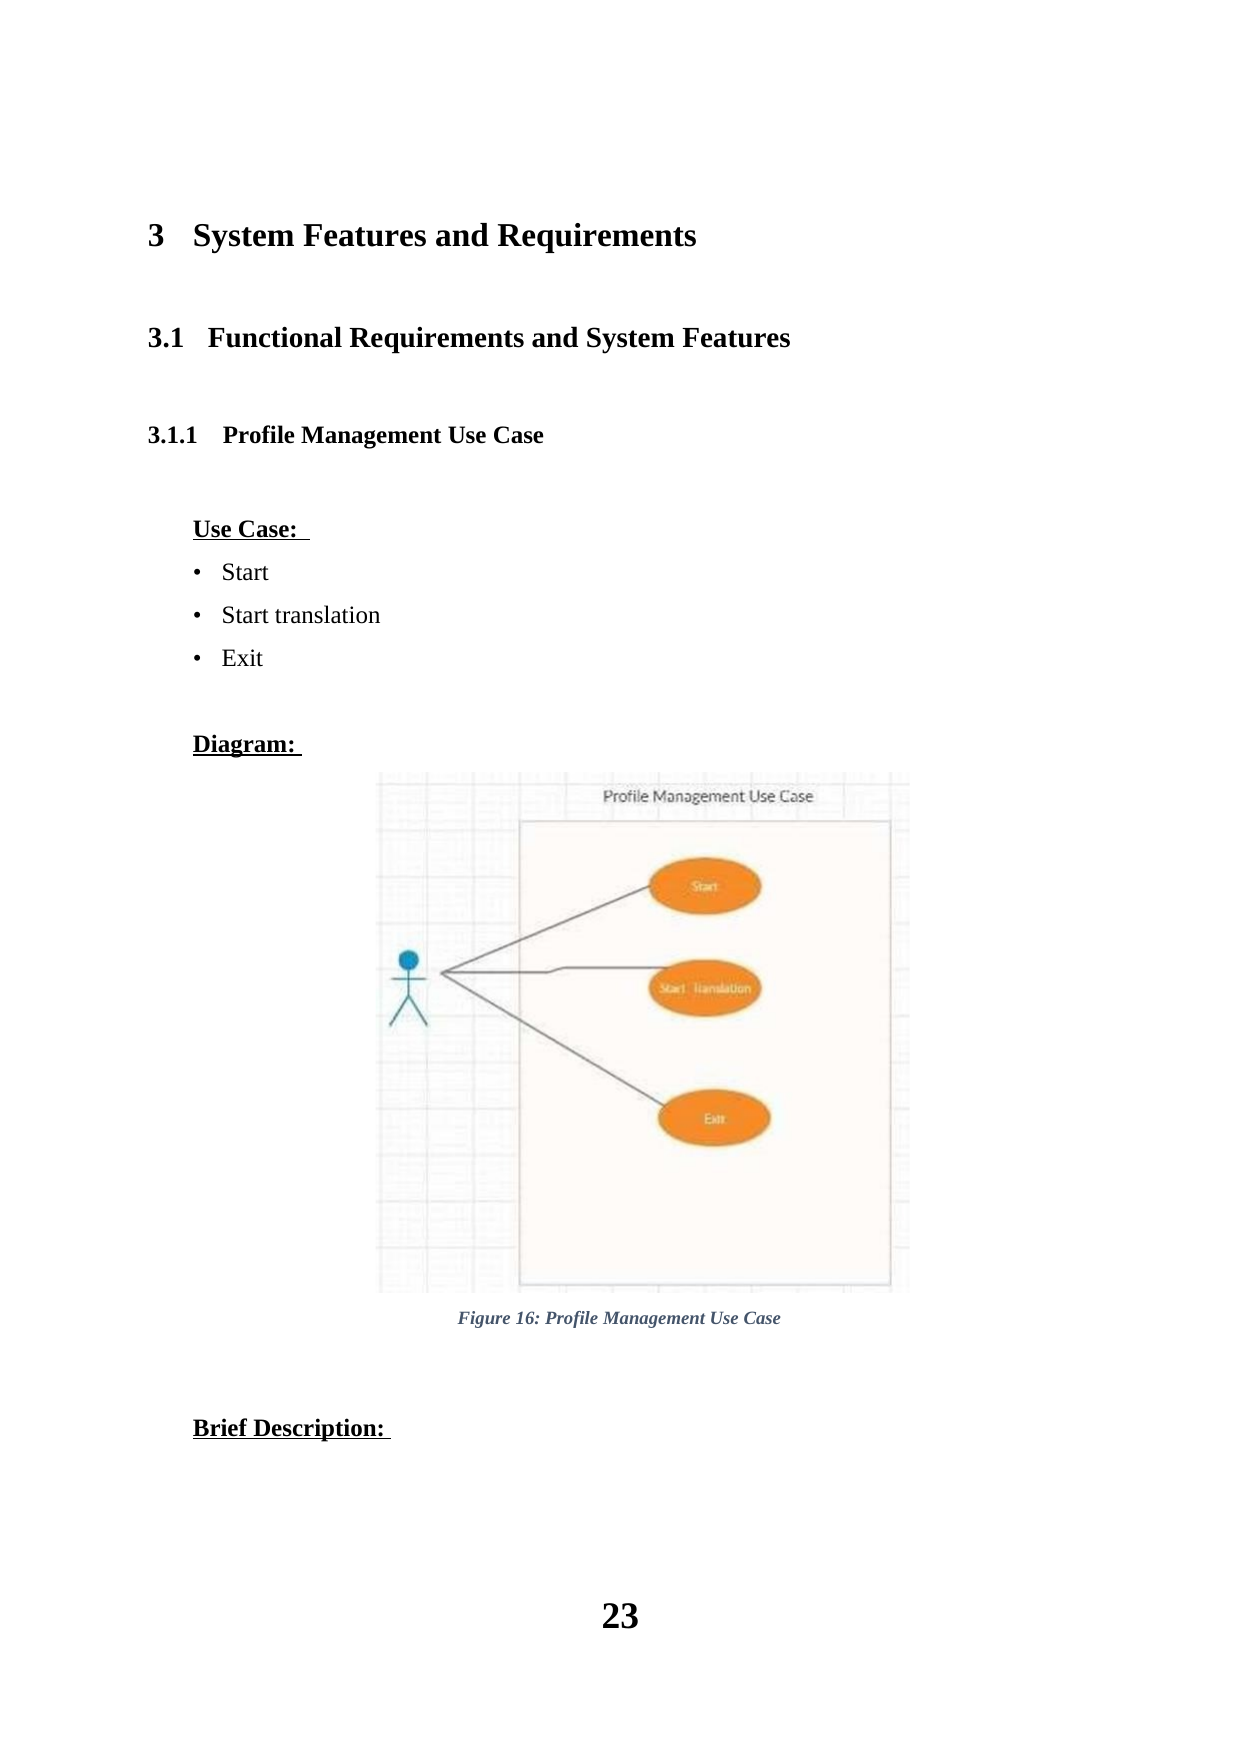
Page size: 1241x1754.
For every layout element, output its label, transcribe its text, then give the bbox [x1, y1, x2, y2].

text Figure 16: Profile Management Use Case [148, 1307, 1093, 1329]
text • Start translation [148, 600, 1093, 629]
text Diagram: [148, 729, 1093, 758]
text Use Case: [148, 514, 1093, 543]
text • Exit [148, 643, 1093, 672]
subtitle System Features and Requirements [148, 216, 1093, 254]
subtitle Profile Management Use Case [148, 420, 1093, 448]
text • Start [148, 557, 1093, 586]
text Brief Description: [148, 1413, 1093, 1441]
picture [375, 772, 910, 1293]
subtitle Functional Requirements and System Features [148, 320, 1093, 354]
